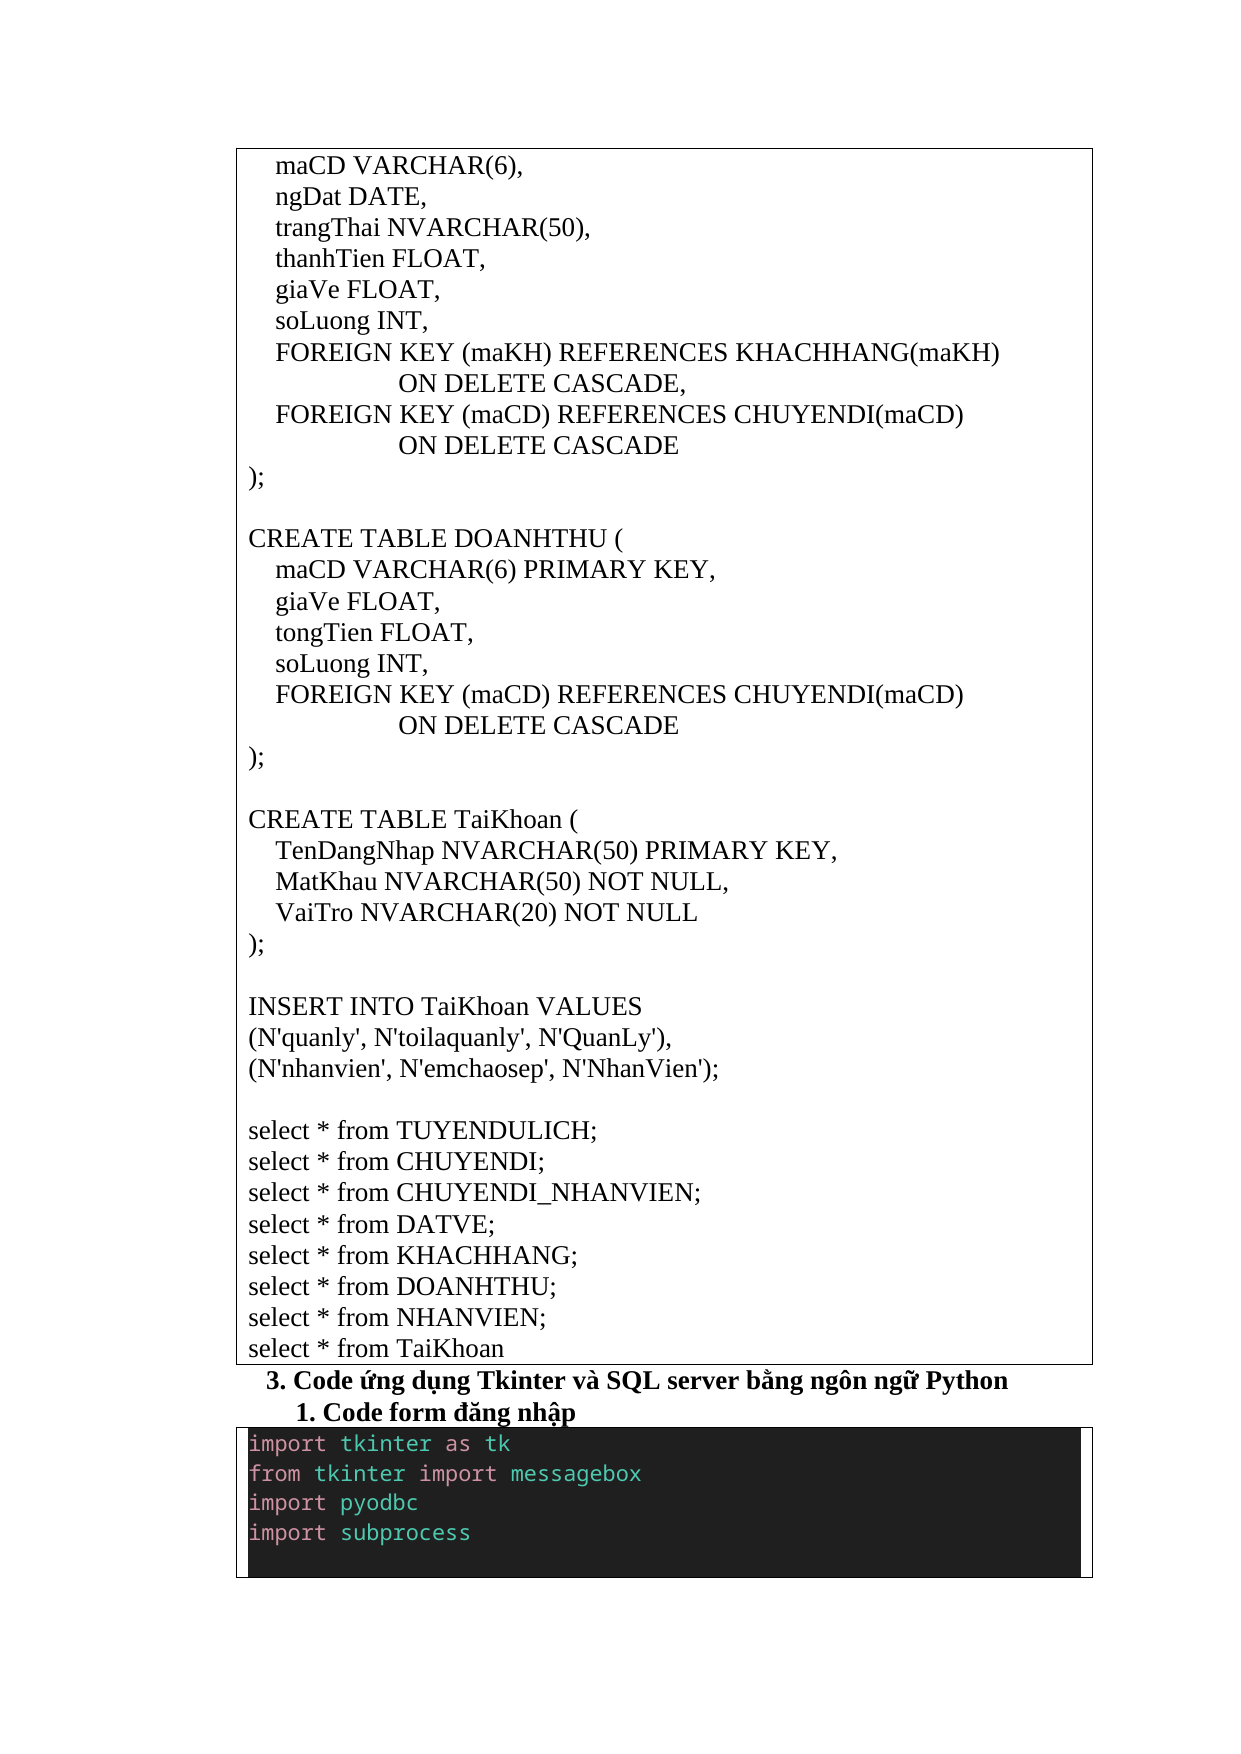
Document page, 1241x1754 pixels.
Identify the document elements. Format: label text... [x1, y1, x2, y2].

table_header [237, 149, 1092, 1363]
text 3. Code ứng dụng Tkinter và SQL server bằng ngôn ngữ Python [236, 1365, 1092, 1396]
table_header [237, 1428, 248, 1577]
text 1. Code form đăng nhập [236, 1396, 1092, 1427]
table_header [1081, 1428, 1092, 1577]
